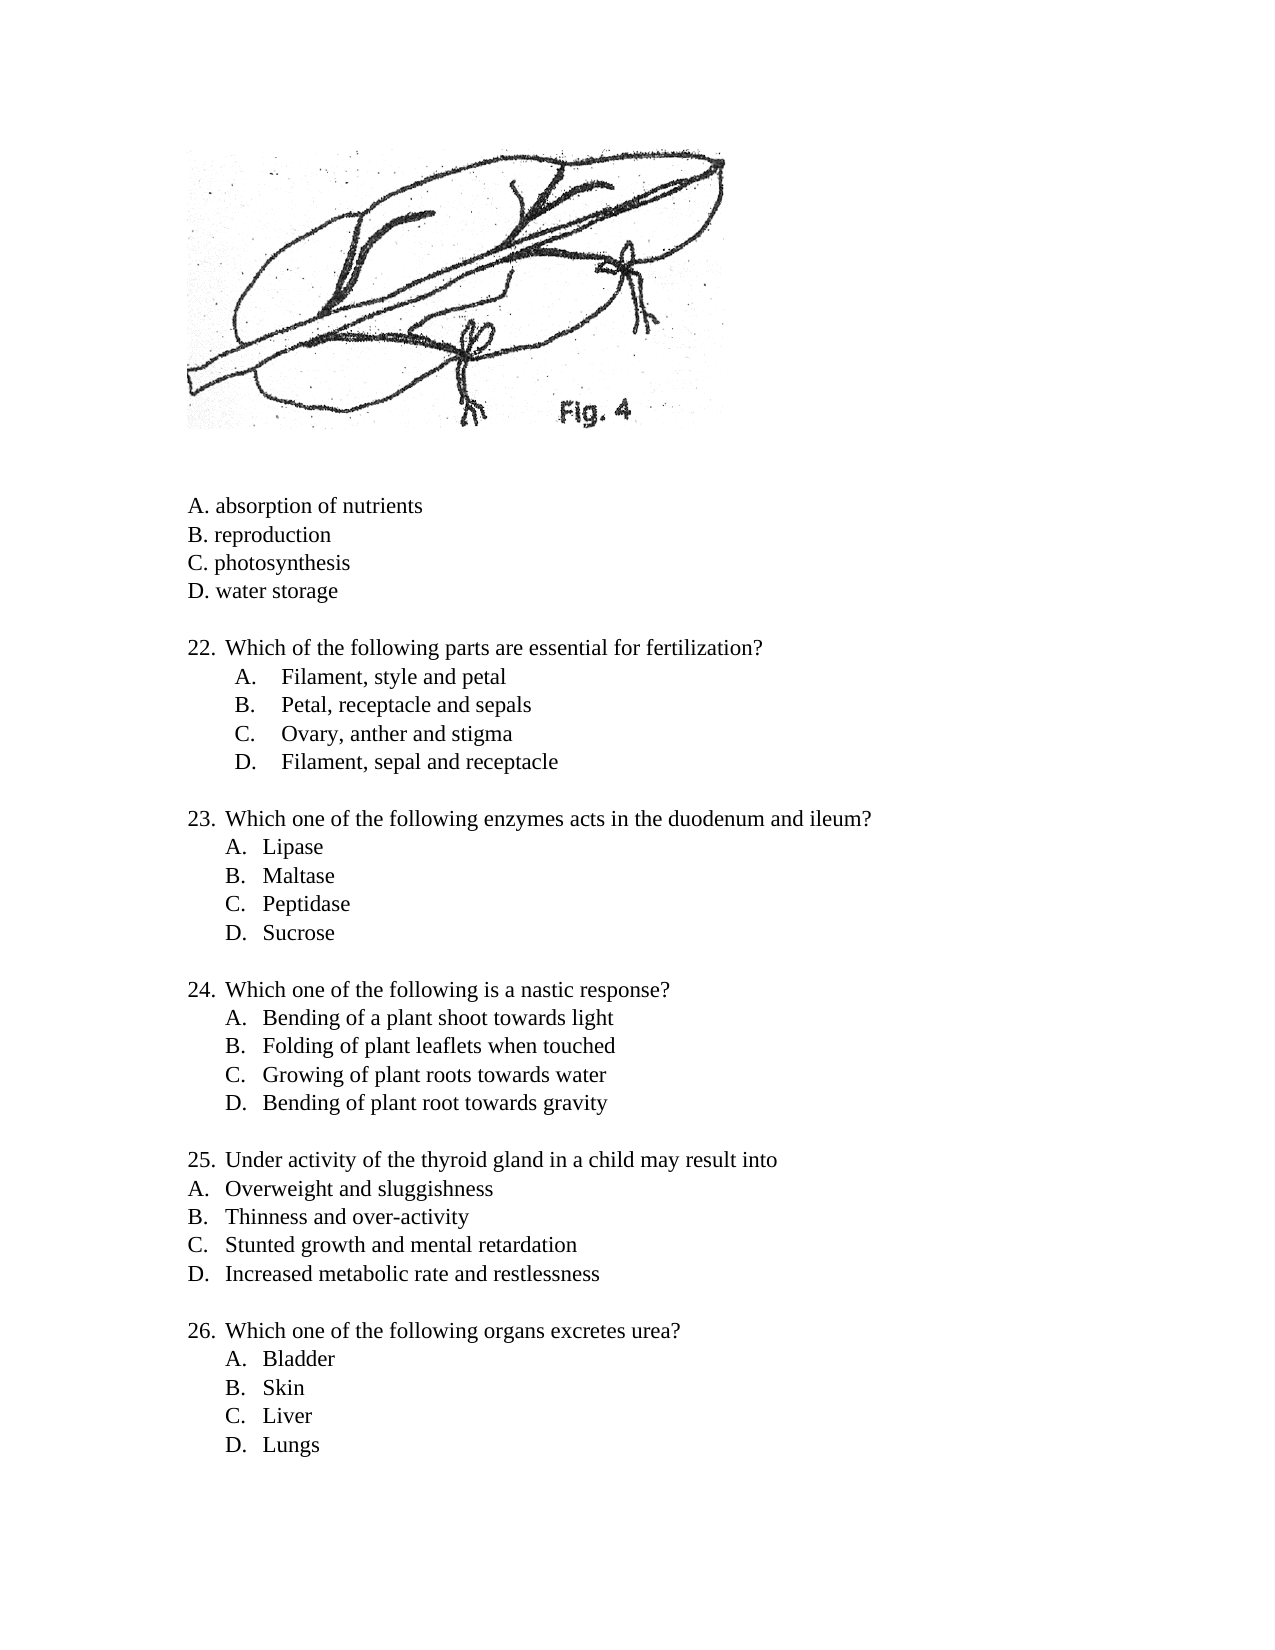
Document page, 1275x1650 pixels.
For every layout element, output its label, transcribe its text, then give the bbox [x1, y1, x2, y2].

list Lungs [225, 1431, 1125, 1457]
list Overweight and sluggishness [187, 1175, 1125, 1201]
list Maltase [225, 862, 1125, 888]
list Lipase [225, 833, 1125, 860]
text C. photosynthesis [150, 549, 1125, 575]
list Ovary, anther and stigma [234, 720, 1125, 746]
list Sucrose [225, 919, 1125, 945]
list Skin [225, 1374, 1125, 1400]
list Folding of plant leaflets when touched [225, 1032, 1125, 1059]
list Liver [225, 1402, 1125, 1428]
list Filament, style and petal [234, 663, 1125, 689]
list Which one of the following is a nastic response? [187, 976, 1125, 1002]
picture [187, 149, 726, 429]
list Bending of a plant shoot towards light [225, 1004, 1125, 1030]
list Under activity of the thyroid gland in a child may result into [187, 1146, 1125, 1173]
list Which one of the following enzymes acts in the duodenum and ileum? [187, 805, 1125, 831]
list Bending of plant root towards gravity [225, 1089, 1125, 1116]
list Petal, receptacle and sepals [234, 691, 1125, 718]
list Increased metabolic rate and restlessness [187, 1260, 1125, 1286]
list Which one of the following organs excretes urea? [187, 1317, 1125, 1343]
list Thinness and over-activity [187, 1203, 1125, 1229]
list Bladder [225, 1345, 1125, 1372]
text D. water storage [150, 577, 1125, 604]
list Filament, sepal and receptacle [234, 748, 1125, 774]
text A. absorption of nutrients [150, 492, 1125, 518]
list Peptidase [225, 890, 1125, 917]
list Which of the following parts are essential for fertilization? [187, 634, 1125, 661]
list Growing of plant roots towards water [225, 1061, 1125, 1087]
text B. reproduction [150, 521, 1125, 547]
list Stunted growth and mental retardation [187, 1232, 1125, 1258]
